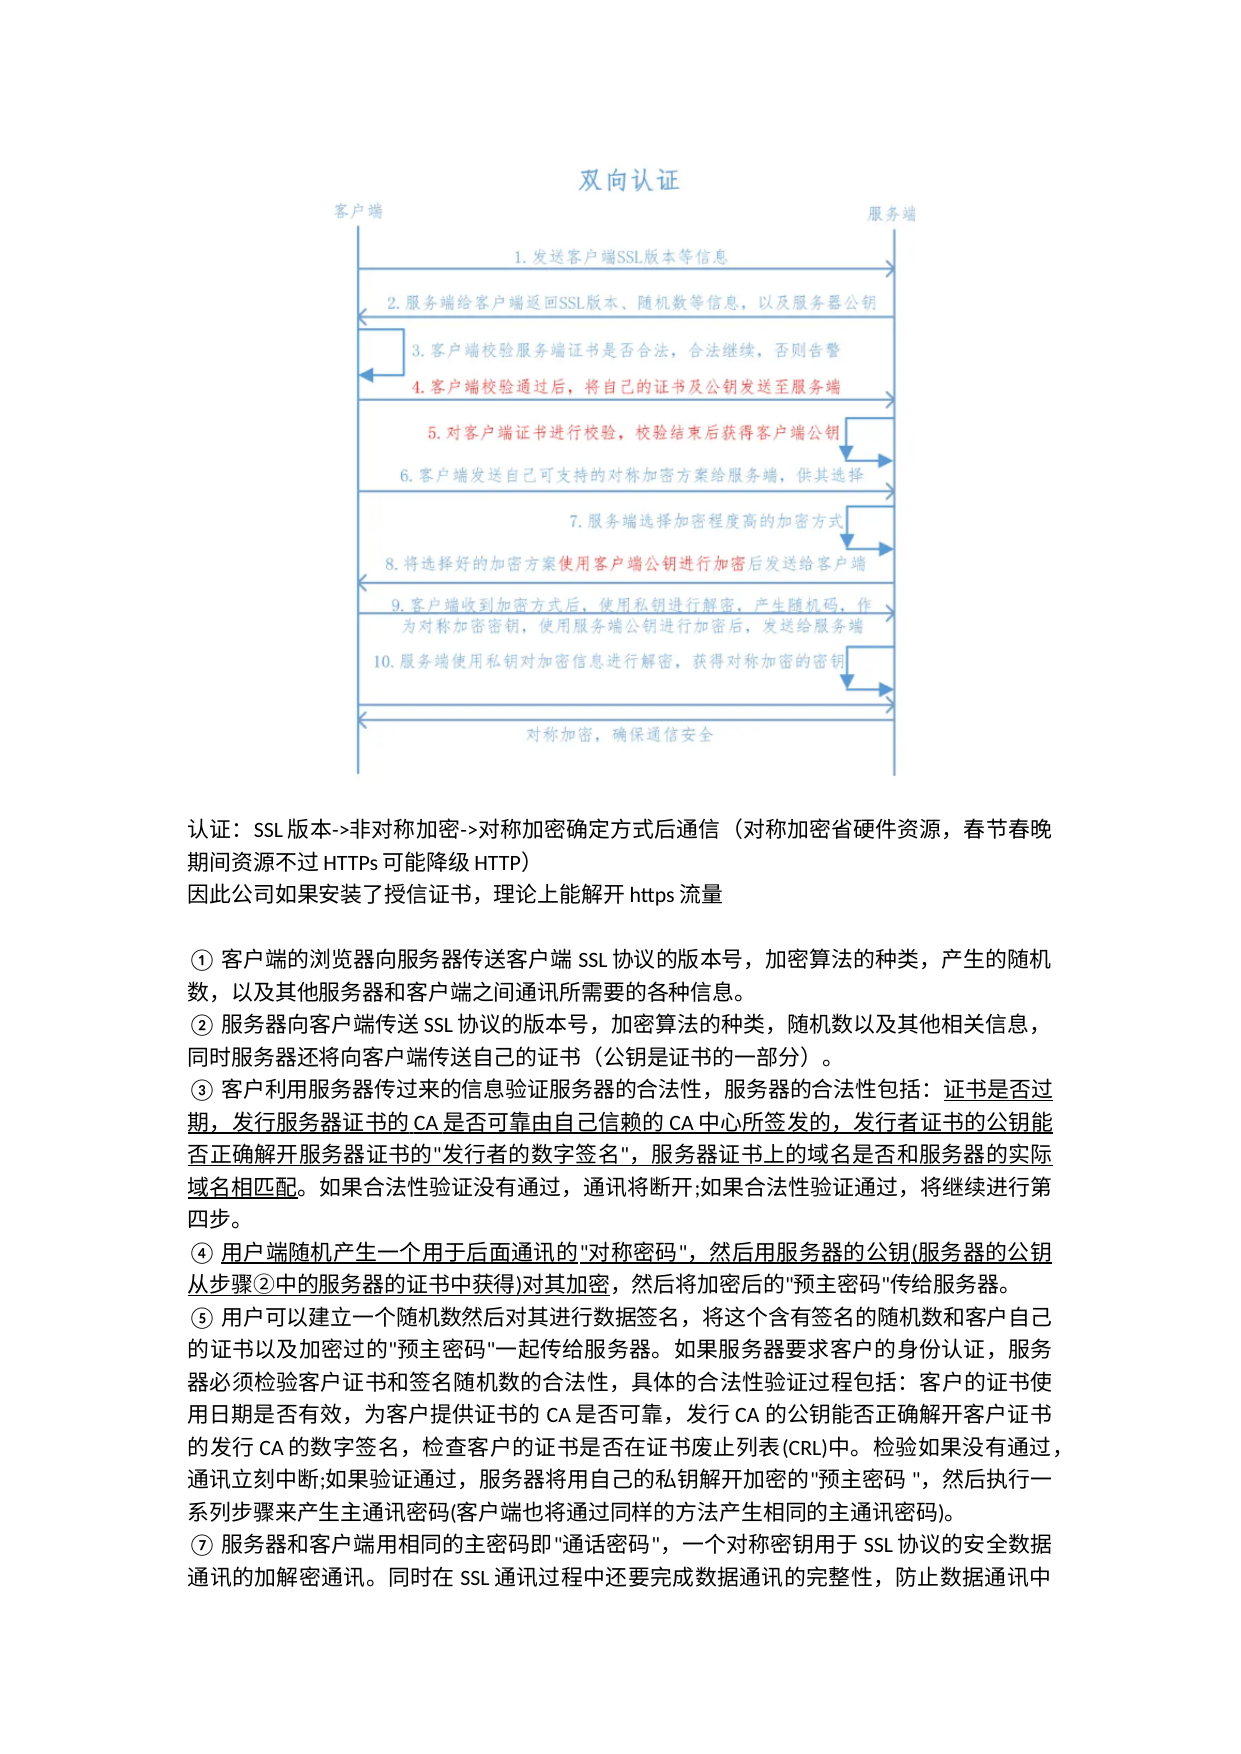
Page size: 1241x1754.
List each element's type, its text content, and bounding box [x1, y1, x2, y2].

text 认证：SSL版本->非对称加密->对称加密确定方式后通信（对称加密省硬件资源，春节春晚期间资源不过HTTPs可能降级HTTP） [187, 812, 1053, 877]
text ③客户利用服务器传过来的信息验证服务器的合法性，服务器的合法性包括：证书是否过期，发行服务器证书的CA是否可靠由自己信赖的CA中心所签发的，发行者证书的公钥能否正确解开服务器证书的"发行者的数字签名"，服务器证书上的域名是否和服务器的实际域名相匹配。如果合法性验证没有通过，通讯将断开;如果合法性验证通过，将继续进行第四步。 [187, 1072, 1053, 1132]
text ③客户利用服务器传过来的信息验证服务器的合法性，服务器的合法性包括：证书是否过期，发行服务器证书的CA是否可靠由自己信赖的CA中心所签发的，发行者证书的公钥能否正确解开服务器证书的"发行者的数字签名"，服务器证书上的域名是否和服务器的实际域名相匹配。如果合法性验证没有通过，通讯将断开;如果合法性验证通过，将继续进行第四步。 [187, 1133, 1053, 1165]
text ④用户端随机产生一个用于后面通讯的"对称密码"，然后用服务器的公钥(服务器的公钥从步骤②中的服务器的证书中获得)对其加密，然后将加密后的"预主密码"传给服务器。 [187, 1234, 1053, 1299]
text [187, 1527, 1053, 1592]
text ②服务器向客户端传送SSL协议的版本号，加密算法的种类，随机数以及其他相关信息，同时服务器还将向客户端传送自己的证书（公钥是证书的一部分）。 [187, 1007, 1053, 1072]
text ①客户端的浏览器向服务器传送客户端SSL协议的版本号，加密算法的种类，产生的随机数，以及其他服务器和客户端之间通讯所需要的各种信息。 [187, 942, 1053, 1007]
text ③客户利用服务器传过来的信息验证服务器的合法性，服务器的合法性包括：证书是否过期，发行服务器证书的CA是否可靠由自己信赖的CA中心所签发的，发行者证书的公钥能否正确解开服务器证书的"发行者的数字签名"，服务器证书上的域名是否和服务器的实际域名相匹配。如果合法性验证没有通过，通讯将断开;如果合法性验证通过，将继续进行第四步。 [187, 1166, 1053, 1234]
text 因此公司如果安装了授信证书，理论上能解开https流量 [187, 877, 1053, 909]
text ⑤用户可以建立一个随机数然后对其进行数据签名，将这个含有签名的随机数和客户自己的证书以及加密过的"预主密码"一起传给服务器。如果服务器要求客户的身份认证，服务器必须检验客户证书和签名随机数的合法性，具体的合法性验证过程包括：客户的证书使用日期是否有效，为客户提供证书的CA是否可靠，发行CA 的公钥能否正确解开客户证书的发行CA的数字签名，检查客户的证书是否在证书废止列表(CRL)中。检验如果没有通过，通讯立刻中断;如果验证通过，服务器将用自己的私钥解开加密的"预主密码 "，然后执行一系列步骤来产生主通讯密码(客户端也将通过同样的方法产生相同的主通讯密码)。 [187, 1299, 1053, 1527]
